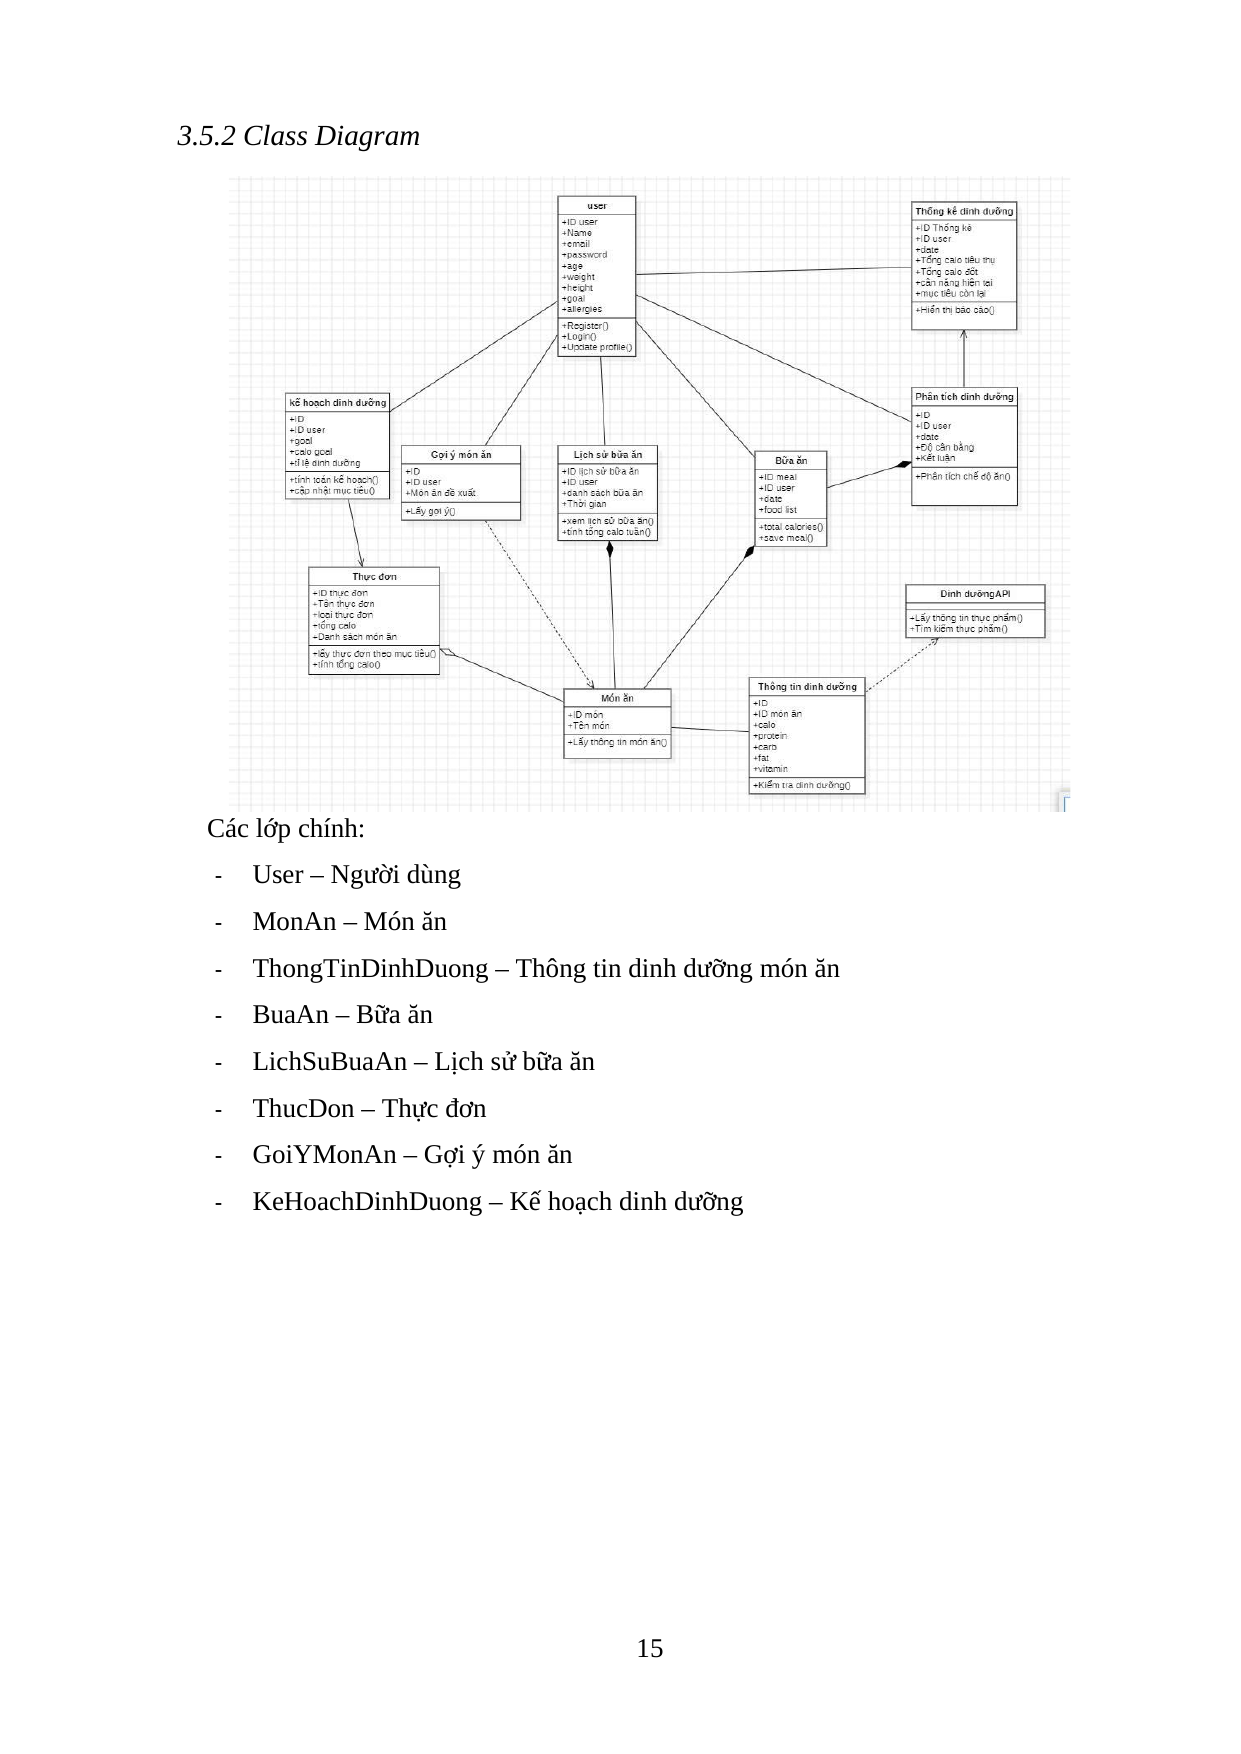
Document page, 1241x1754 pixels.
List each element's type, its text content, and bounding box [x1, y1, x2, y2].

list BuaAn – Bữa ăn [215, 998, 1122, 1029]
subtitle 3.5.2 Class Diagram [177, 118, 1122, 152]
list ThongTinDinhDuong – Thông tin dinh dưỡng món ăn [215, 952, 1122, 983]
list MonAn – Món ăn [215, 905, 1122, 936]
picture [228, 176, 1071, 812]
text Các lớp chính: [207, 812, 1122, 843]
list GoiYMonAn – Gợi ý món ăn [215, 1138, 1122, 1169]
list User – Người dùng [215, 858, 1122, 889]
list LichSuBuaAn – Lịch sử bữa ăn [215, 1045, 1122, 1076]
list KeHoachDinhDuong – Kế hoạch dinh dưỡng [215, 1185, 1122, 1216]
list ThucDon – Thực đơn [215, 1092, 1122, 1123]
